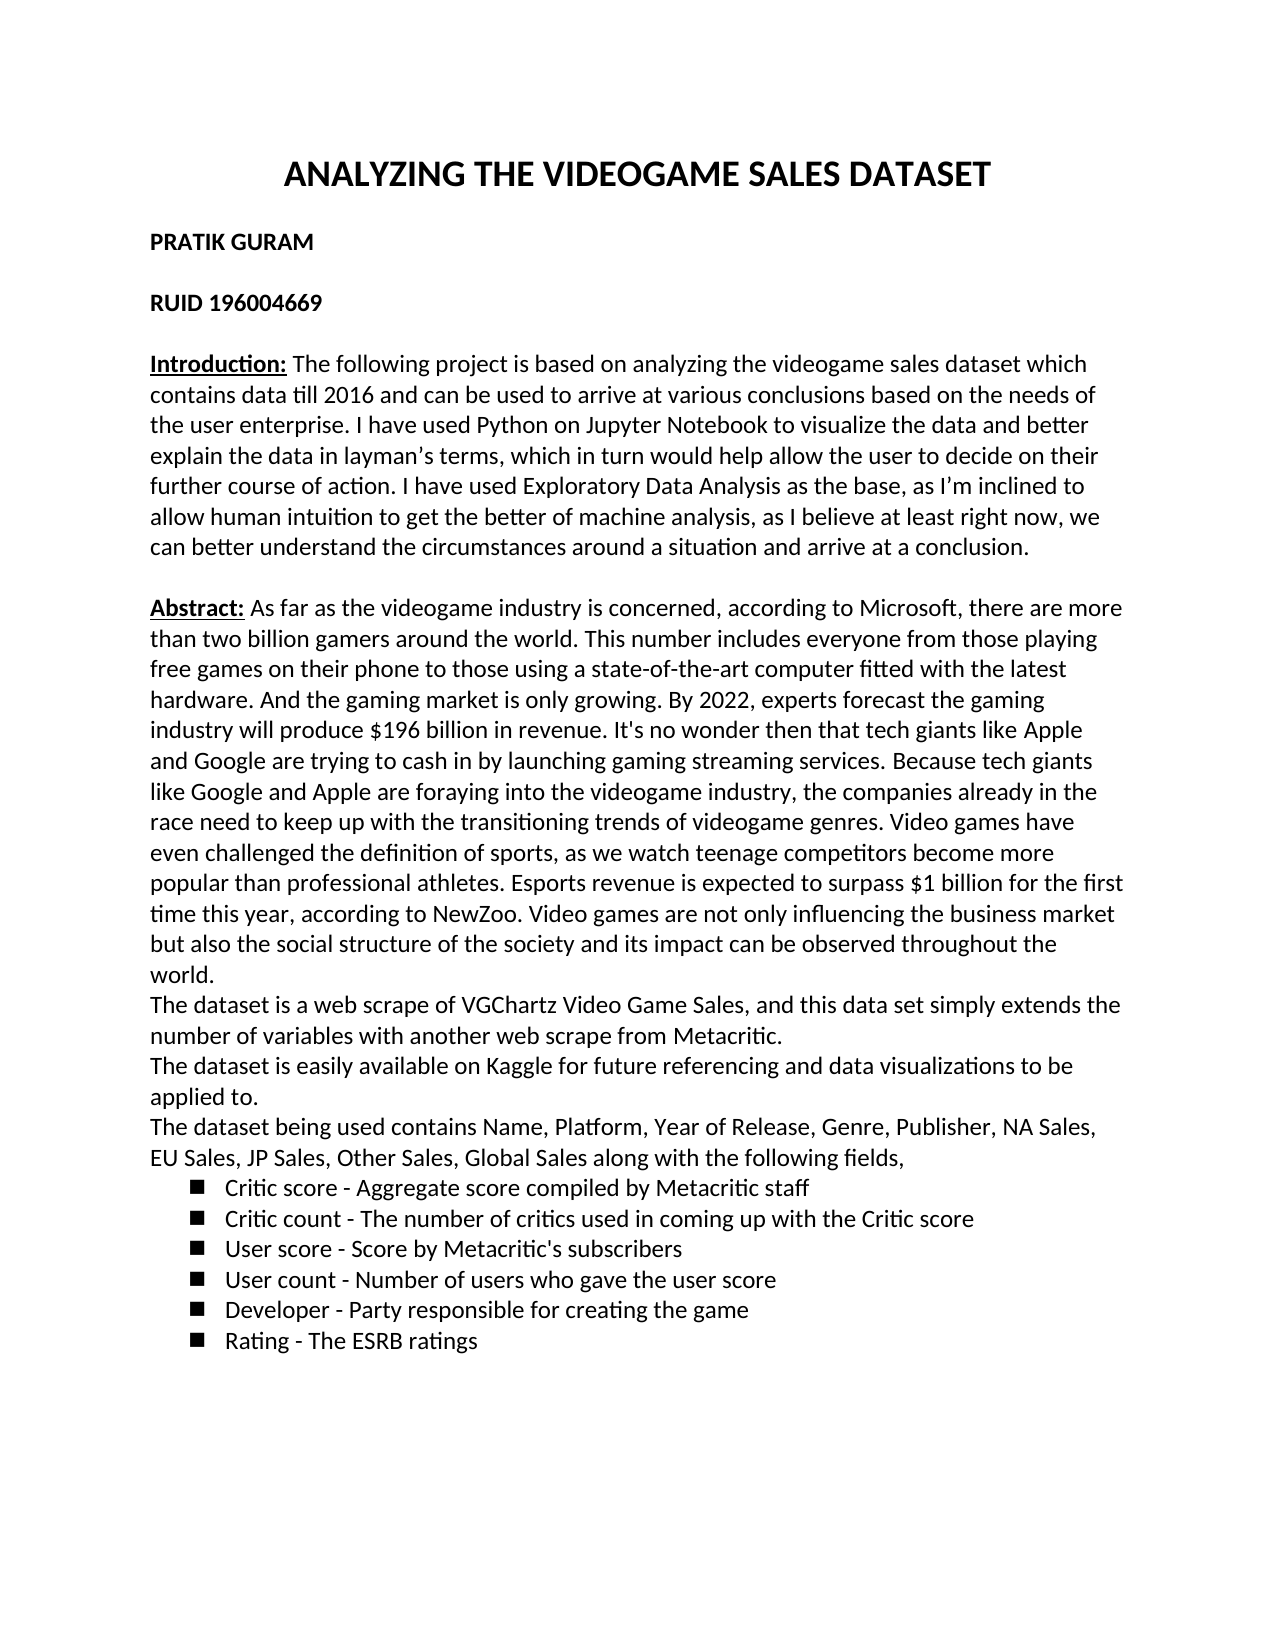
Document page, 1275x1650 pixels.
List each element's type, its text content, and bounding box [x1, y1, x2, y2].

text Abstract: As far as the videogame industry is concerned, according to Microsoft, there are more than two billion gamers around the world. This number includes everyone from those playing free games on their phone to those using a state-of-the-art computer fitted with the latest hardware. And the gaming market is only growing. By 2022, experts forecast the gaming industry will produce $196 billion in revenue. It's no wonder then that tech giants like Apple and Google are trying to cash in by launching gaming streaming services. Because tech giants like Google and Apple are foraying into the videogame industry, the companies already in the race need to keep up with the transitioning trends of videogame genres. Video games have even challenged the definition of sports, as we watch teenage competitors become more popular than professional athletes. Esports revenue is expected to surpass $1 billion for the first time this year, according to NewZoo. Video games are not only influencing the business market but also the social structure of the society and its impact can be observed throughout the world. [150, 593, 1125, 989]
list Developer - Party responsible for creating the game [187, 1294, 1125, 1325]
list Rating - The ESRB ratings [187, 1325, 1125, 1356]
text ANALYZING THE VIDEOGAME SALES DATASET [150, 150, 1125, 196]
text Introduction: The following project is based on analyzing the videogame sales dataset which contains data till 2016 and can be used to arrive at various conclusions based on the needs of the user enterprise. I have used Python on Jupyter Notebook to visualize the data and better explain the data in layman’s terms, which in turn would help allow the user to decide on their further course of action. I have used Exploratory Data Analysis as the base, as I’m inclined to allow human intuition to get the better of machine analysis, as I believe at least right now, we can better understand the circumstances around a situation and arrive at a conclusion. [150, 348, 1125, 562]
text The dataset being used contains Name, Platform, Year of Release, Genre, Publisher, NA Sales, EU Sales, JP Sales, Other Sales, Global Sales along with the following fields, [150, 1111, 1125, 1172]
list Critic score - Aggregate score compiled by Metacritic staff [187, 1172, 1125, 1203]
text The dataset is easily available on Kaggle for future referencing and data visualizations to be applied to. [150, 1050, 1125, 1111]
list Critic count - The number of critics used in coming up with the Critic score [187, 1203, 1125, 1233]
text The dataset is a web scrape of VGChartz Video Game Sales, and this data set simply extends the number of variables with another web scrape from Metacritic. [150, 989, 1125, 1050]
list User score - Score by Metacritic's subscribers [187, 1233, 1125, 1264]
text RUID 196004669 [150, 287, 1125, 318]
list User count - Number of users who gave the user score [187, 1264, 1125, 1294]
text PRATIK GURAM [150, 226, 1125, 257]
